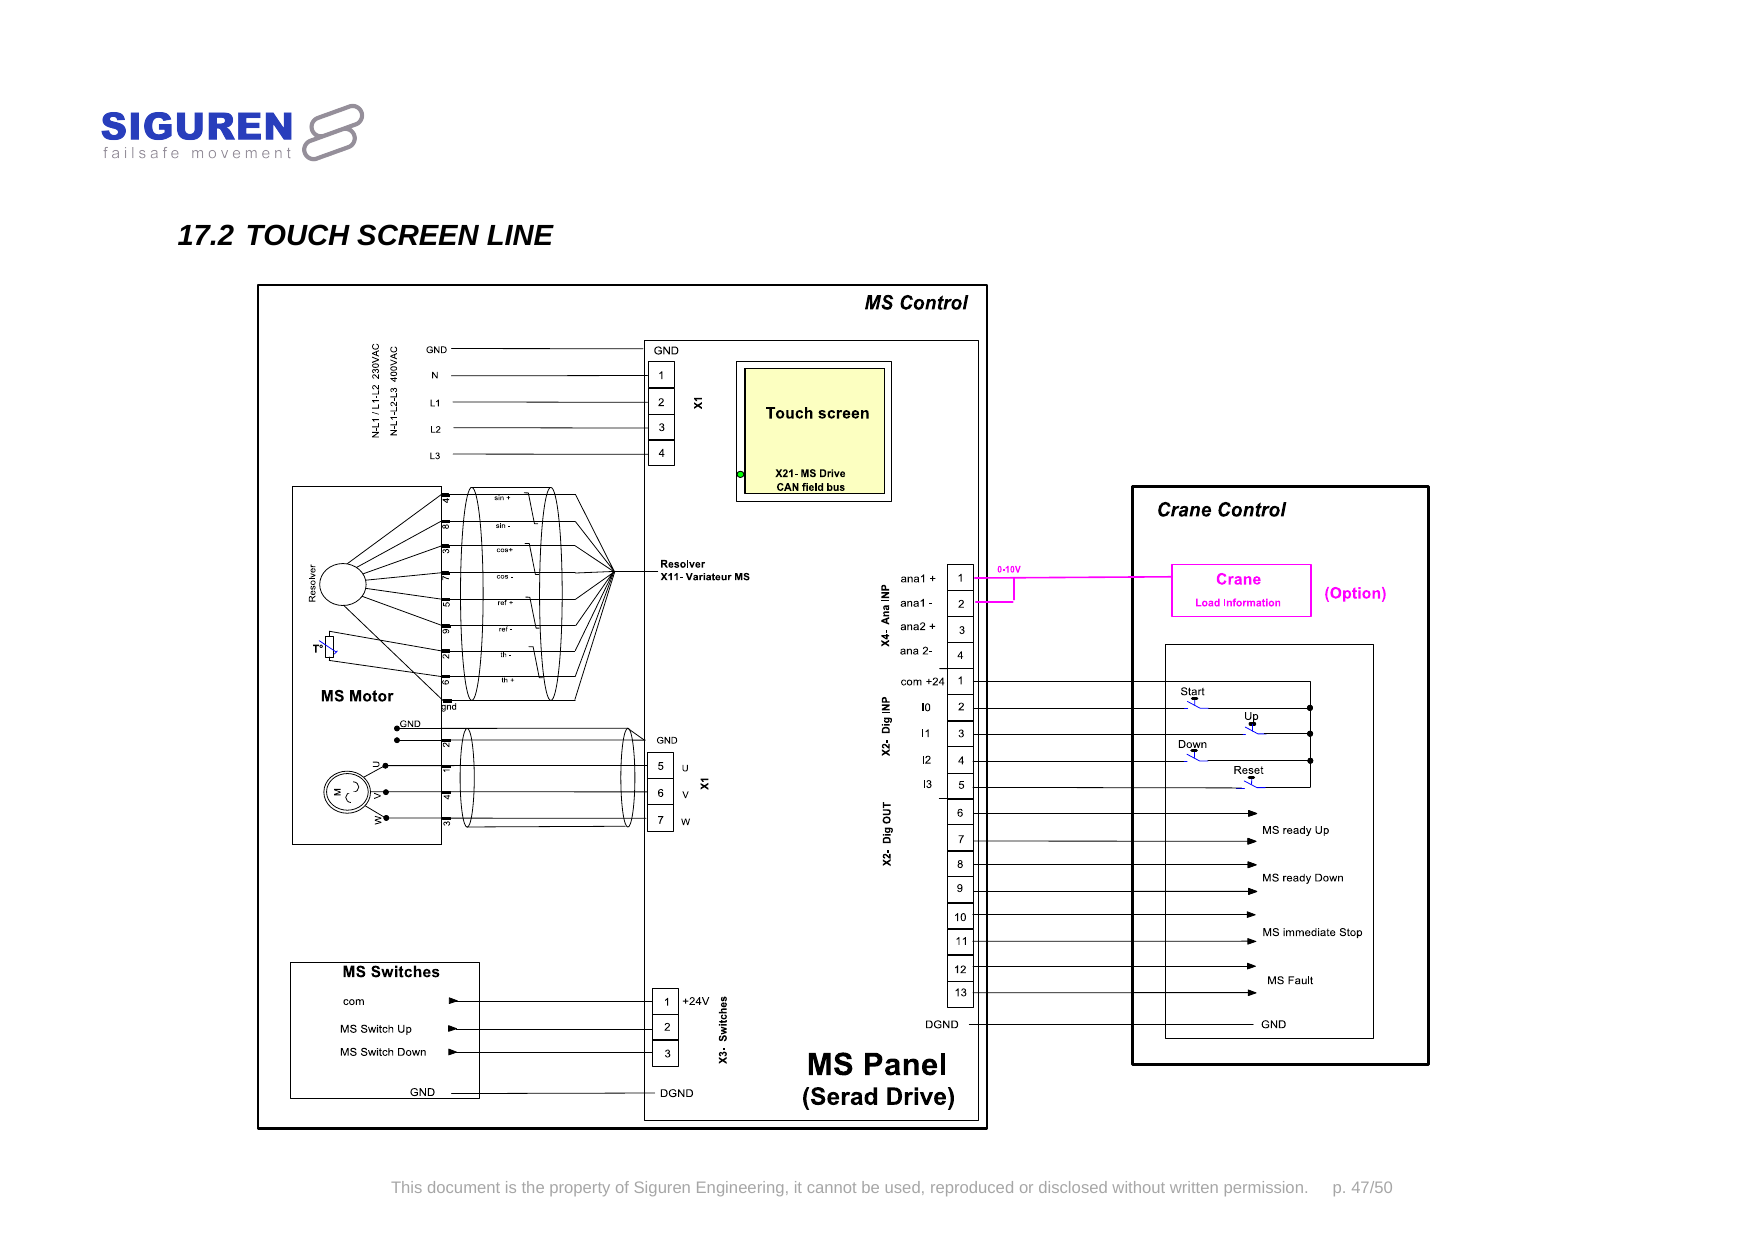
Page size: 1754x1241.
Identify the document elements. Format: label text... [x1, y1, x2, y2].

subtitle TOUCH SCREEN LINE [177, 218, 1636, 251]
picture [100, 103, 365, 167]
